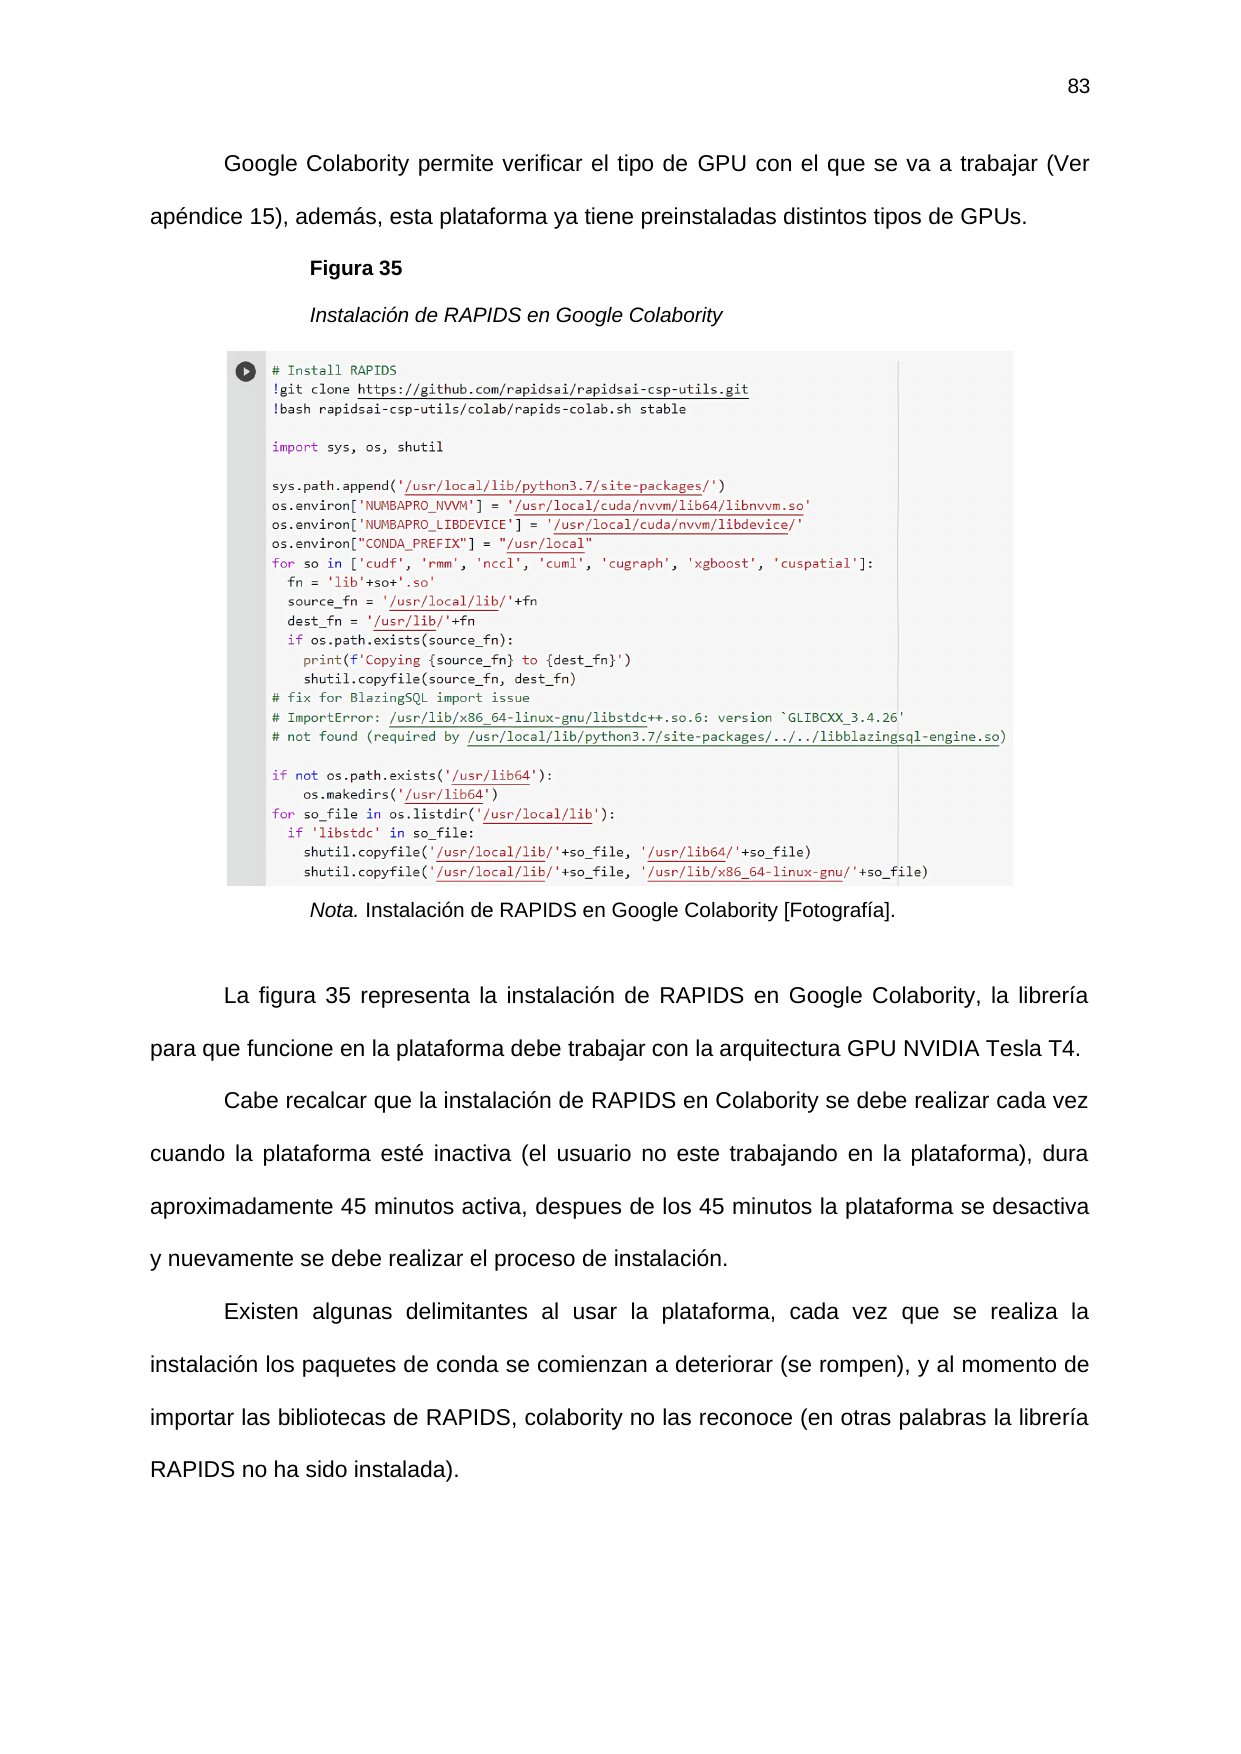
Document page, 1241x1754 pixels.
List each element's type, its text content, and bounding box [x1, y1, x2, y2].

picture [226, 351, 1014, 886]
text Cabe recalcar que la instalación de RAPIDS en Colabority se debe realizar cada vez cuando la plataforma esté inactiva (el usuario no este trabajando en la plataforma), dura aproximadamente 45 minutos activa, despues de los 45 minutos la plataforma se desactiva y nuevamente se debe realizar el proceso de instalación. [150, 1087, 1090, 1272]
text Existen algunas delimitantes al usar la plataforma, cada vez que se realiza la instalación los paquetes de conda se comienzan a deteriorar (se rompen), y al momento de importar las bibliotecas de RAPIDS, colabority no las reconoce (en otras palabras la librería RAPIDS no ha sido instalada). [150, 1298, 1090, 1482]
text Figura 35 [309, 255, 1090, 279]
text Nota. Instalación de RAPIDS en Google Colabority [Fotografía]. [309, 898, 925, 922]
text Instalación de RAPIDS en Google Colabority [309, 303, 1090, 327]
text Google Colabority permite verificar el tipo de GPU con el que se va a trabajar (Ver apéndice 15), además, esta plataforma ya tiene preinstaladas distintos tipos de GPUs. [150, 150, 1090, 229]
text La figura 35 representa la instalación de RAPIDS en Google Colabority, la librería para que funcione en la plataforma debe trabajar con la arquitectura GPU NVIDIA Tesla T4. [150, 982, 1090, 1061]
